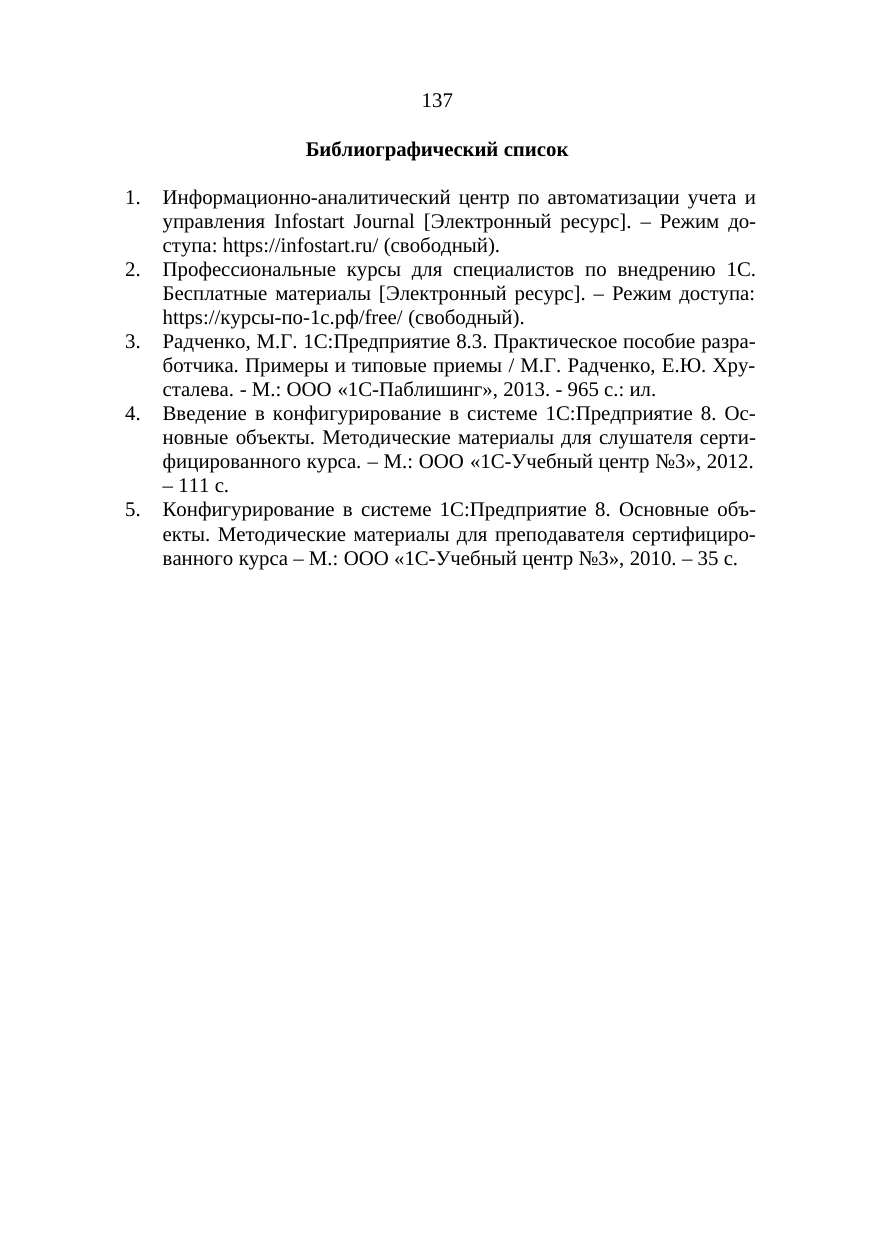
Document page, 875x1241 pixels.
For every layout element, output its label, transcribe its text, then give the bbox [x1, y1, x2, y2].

list Информационно-аналитический центр по автоматизации учета и управления Infostart Journal [Электронный ресурс]. – Режим до- ступа: https://infostart.ru/ (свободный). [125, 185, 757, 257]
list Профессиональные курсы для специалистов по внедрению 1С. Бесплатные материалы [Электронный ресурс]. – Режим доступа: https://курсы-по-1с.рф/free/ (свободный). [125, 257, 756, 329]
subtitle Библиографический список [96, 136, 778, 161]
text – 111 с. [162, 473, 805, 497]
list Радченко, М.Г. 1С:Предприятие 8.3. Практическое пособие разра- ботчика. Примеры и типовые приемы / М.Г. Радченко, Е.Ю. Хру- сталева. - М.: ООО «1С-Паблишинг», 2013. - 965 с.: ил. [125, 329, 756, 401]
list Введение в конфигурирование в системе 1С:Предприятие 8. Ос- новные объекты. Методические материалы для слушателя серти- фицированного курса. – М.: ООО «1С-Учебный центр №3», 2012. [125, 401, 757, 473]
list Конфигурирование в системе 1С:Предприятие 8. Основные объ- екты. Методические материалы для преподавателя сертифициро- ванного курса – М.: ООО «1С-Учебный центр №3», 2010. – 35 с. [125, 497, 757, 569]
